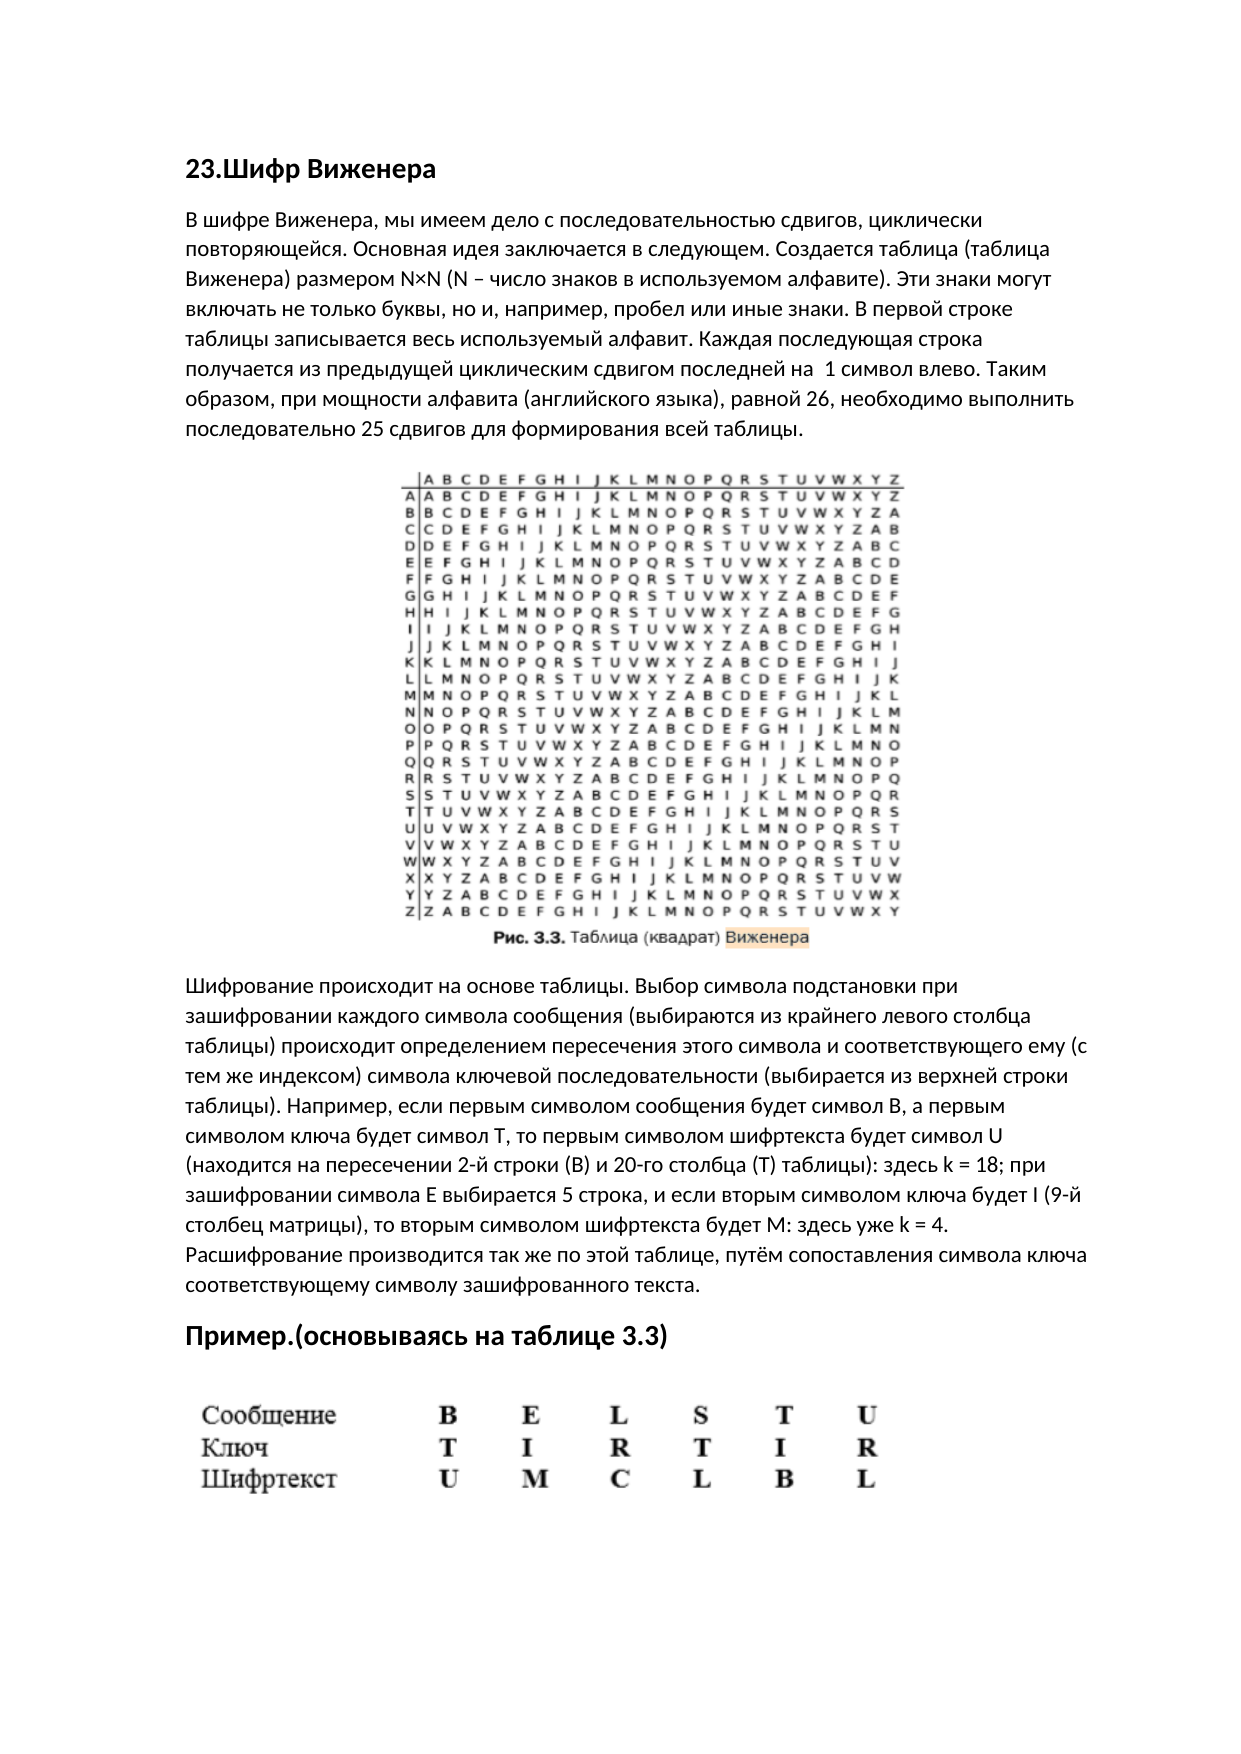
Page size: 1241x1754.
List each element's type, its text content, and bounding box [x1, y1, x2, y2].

picture [185, 1371, 935, 1528]
text В шифре Виженера, мы имеем дело с последовательностью сдвигов, циклически повторяющейся. Основная идея заключается в следующем. Создается таблица (таблица Виженера) размером N×N (N – число знаков в используемом алфавите). Эти знаки могут включать не только буквы, но и, например, пробел или иные знаки. В первой строке таблицы записывается весь используемый алфавит. Каждая последующая строка получается из предыдущей циклическим сдвигом последней на 1 символ влево. Таким образом, при мощности алфавита (английского языка), равной 26, необходимо выполнить последовательно 25 сдвигов для формирования всей таблицы. [185, 205, 1090, 442]
text Шифрование происходит на основе таблицы. Выбор символа подстановки при зашифровании каждого символа сообщения (выбираются из крайнего левого столбца таблицы) происходит определением пересечения этого символа и соответствующего ему (с тем же индексом) символа ключевой последовательности (выбирается из верхней строки таблицы). Например, если первым символом сообщения будет символ В, а первым символом ключа будет символ Т, то первым символом шифртекста будет символ U (находится на пересечении 2-й строки (В) и 20-го столбца (Т) таблицы): здесь k = 18; при зашифровании символа Е выбирается 5 строка, и если вторым символом ключа будет I (9-й столбец матрицы), то вторым символом шифртекста будет М: здесь уже k = 4. Расшифрование производится так же по этой таблице, путём сопоставления символа ключа соответствующему символу зашифрованного текста. [185, 971, 1090, 1298]
text Пример.(основываясь на таблице 3.3) [185, 1317, 1090, 1352]
picture [369, 460, 907, 953]
list Шифр Виженера [185, 150, 1090, 186]
